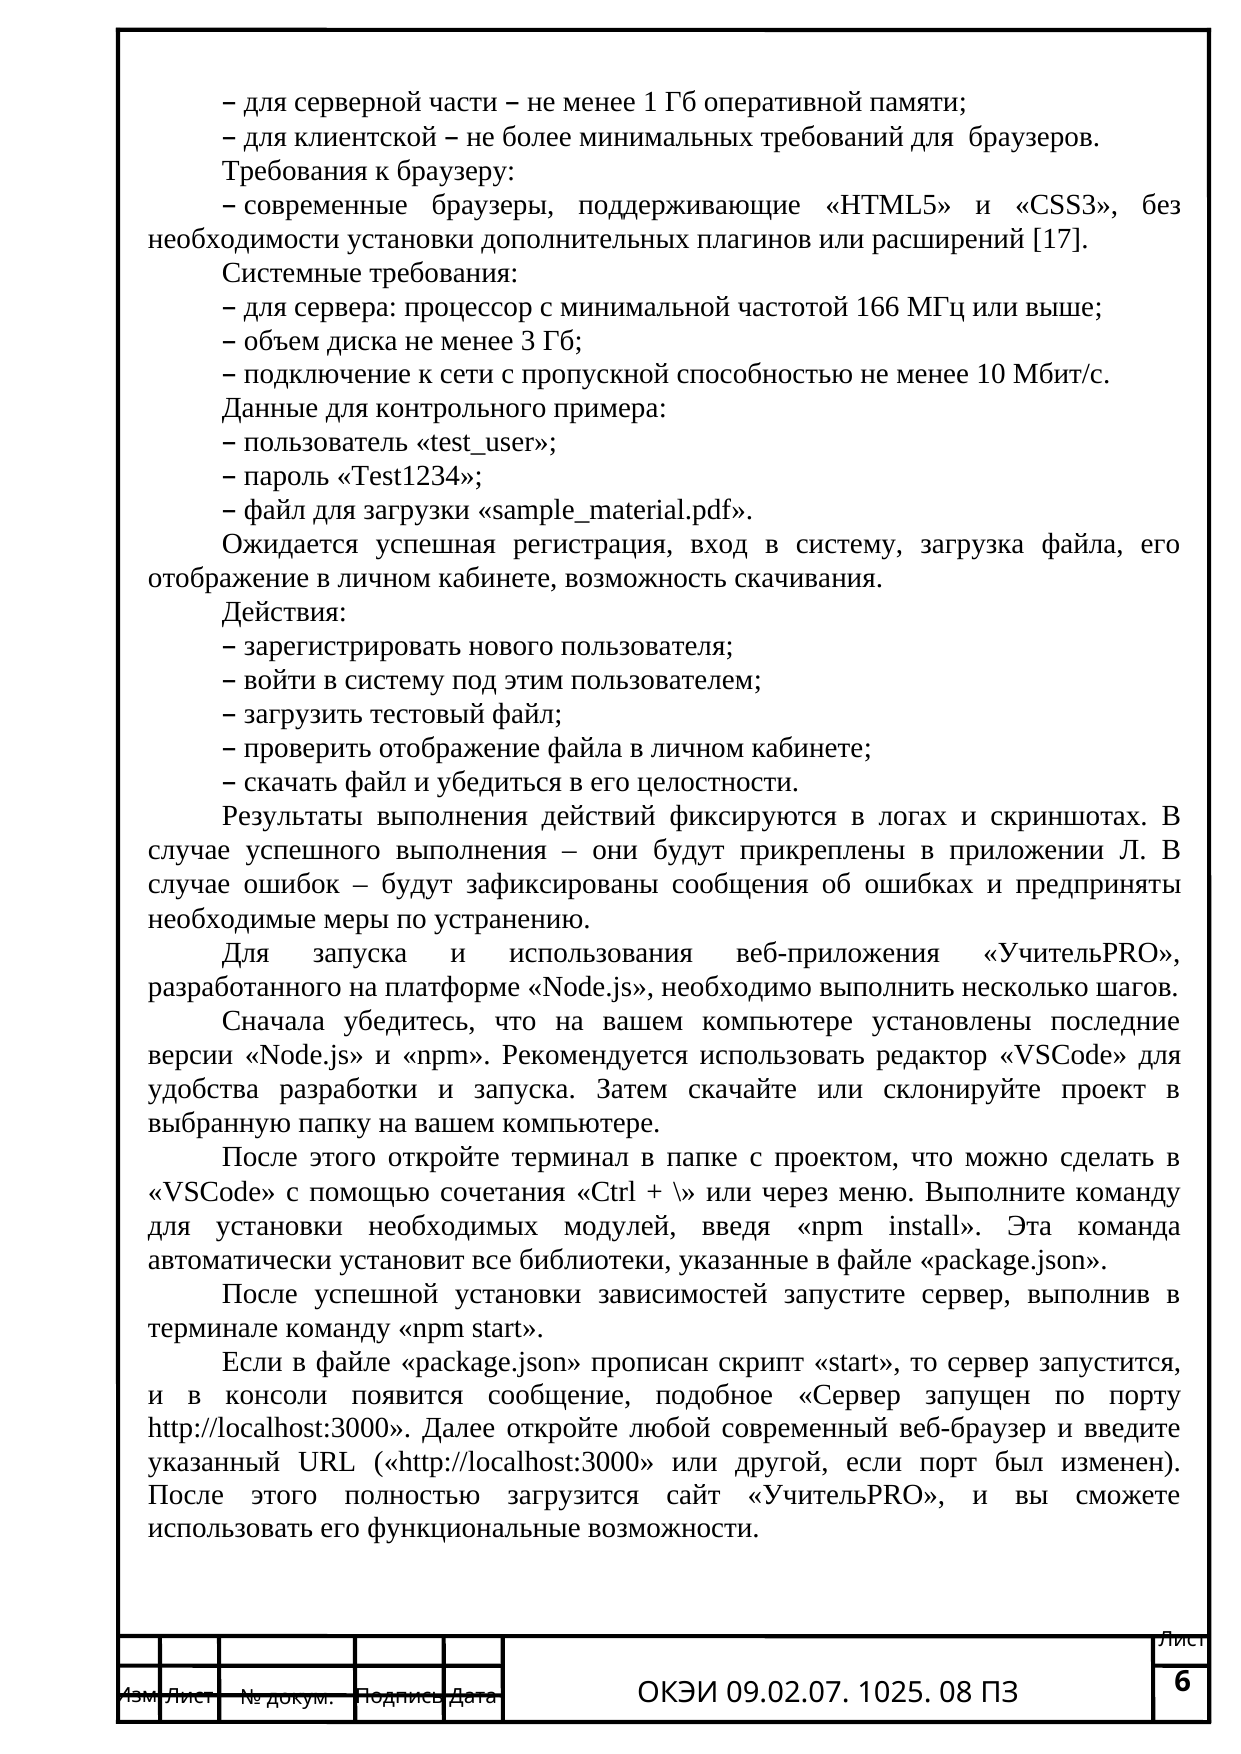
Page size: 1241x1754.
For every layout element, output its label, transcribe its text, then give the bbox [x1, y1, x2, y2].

text войти в систему под этим пользователем; [148, 662, 1181, 696]
text современные браузеры, поддерживающие «HTML5» и «CSS3», без необходимости установки дополнительных плагинов или расширений [17]. [148, 187, 1181, 255]
text скачать файл и убедиться в его целостности. [148, 764, 1181, 798]
text файл для загрузки «sample_material.pdf». [148, 493, 1181, 527]
text Требования к браузеру: [148, 153, 1181, 187]
text После этого откройте терминал в папке с проектом, что можно сделать в «VSCode» с помощью сочетания «Ctrl + \» или через меню. Выполните команду для установки необходимых модулей, введя «npm install». Эта команда автоматически установит все библиотеки, указанные в файле «package.json». [148, 1139, 1181, 1276]
text Данные для контрольного примера: [148, 391, 1181, 425]
text для серверной части – не менее 1 Гб оперативной памяти; [148, 84, 1181, 118]
text пароль «Test1234»; [148, 459, 1181, 493]
text для клиентской – не более минимальных требований для браузеров. [148, 118, 1181, 153]
text После успешной установки зависимостей запустите сервер, выполнив в терминале команду «npm start». [148, 1276, 1181, 1344]
text Для запуска и использования веб-приложения «УчительPRO», разработанного на платформе «Node.js», необходимо выполнить несколько шагов. [148, 935, 1181, 1003]
text проверить отображение файла в личном кабинете; [148, 730, 1181, 764]
text Системные требования: [148, 255, 1181, 289]
text загрузить тестовый файл; [148, 696, 1181, 730]
text для сервера: процессор с минимальной частотой 166 МГц или выше; [148, 289, 1181, 323]
text Сначала убедитесь, что на вашем компьютере установлены последние версии «Node.js» и «npm». Рекомендуется использовать редактор «VSCode» для удобства разработки и запуска. Затем скачайте или склонируйте проект в выбранную папку на вашем компьютере. [148, 1003, 1181, 1139]
text пользователь «test_user»; [148, 425, 1181, 459]
text Если в файле «package.json» прописан скрипт «start», то сервер запустится, и в консоли появится сообщение, подобное «Сервер запущен по порту http://localhost:3000». Далее откройте любой современный веб-браузер и введите указанный URL («http://localhost:3000» или другой, если порт был изменен). После этого полностью загрузится сайт «УчительPRO», и вы сможете использовать его функциональные возможности. [148, 1344, 1181, 1544]
text зарегистрировать нового пользователя; [148, 628, 1181, 662]
text подключение к сети с пропускной способностью не менее 10 Мбит/с. [148, 357, 1181, 391]
text Ожидается успешная регистрация, вход в систему, загрузка файла, его отображение в личном кабинете, возможность скачивания. [148, 527, 1181, 594]
text объем диска не менее 3 Гб; [148, 323, 1181, 357]
text Действия: [148, 594, 1181, 628]
text Результаты выполнения действий фиксируются в логах и скриншотах. В случае успешного выполнения – они будут прикреплены в приложении Л. В случае ошибок – будут зафиксированы сообщения об ошибках и предприняты необходимые меры по устранению. [148, 798, 1181, 935]
